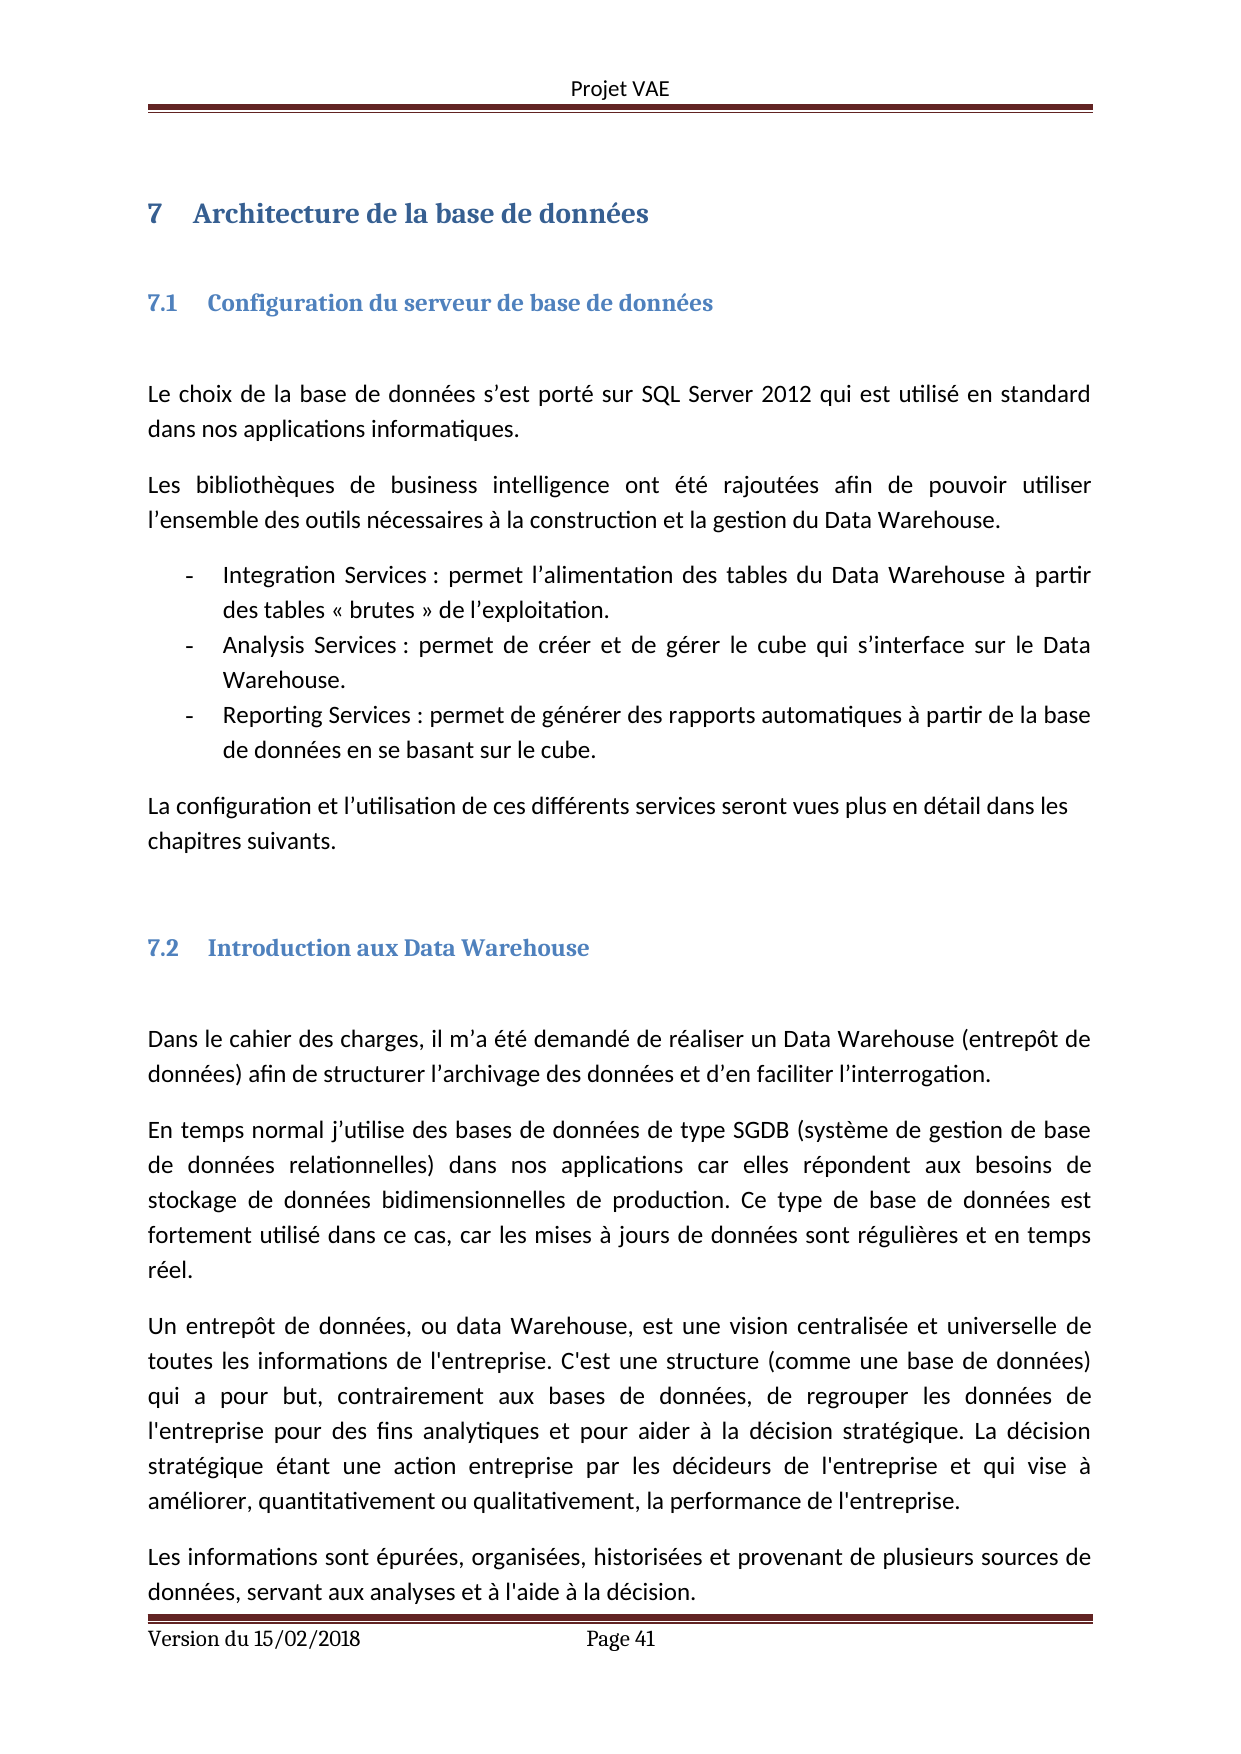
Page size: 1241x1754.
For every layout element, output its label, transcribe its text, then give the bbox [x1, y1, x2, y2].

text Les informations sont épurées, organisées, historisées et provenant de plusieurs sources de données, servant aux analyses et à l'aide à la décision. [148, 1541, 1093, 1606]
subtitle Configuration du serveur de base de données [148, 289, 1093, 318]
subtitle Architecture de la base de données [148, 198, 1093, 231]
text En temps normal j’utilise des bases de données de type SGDB (système de gestion de base de données relationnelles) dans nos applications car elles répondent aux besoins de stockage de données bidimensionnelles de production. Ce type de base de données est fortement utilisé dans ce cas, car les mises à jours de données sont régulières et en temps réel. [148, 1114, 1093, 1284]
list Integration Services : permet l’alimentation des tables du Data Warehouse à partir des tables « brutes » de l’exploitation. [185, 560, 1093, 625]
text Un entrepôt de données, ou data Warehouse, est une vision centralisée et universelle de toutes les informations de l'entreprise. C'est une structure (comme une base de données) qui a pour but, contrairement aux bases de données, de regrouper les données de l'entreprise pour des fins analytiques et pour aider à la décision stratégique. La décision stratégique étant une action entreprise par les décideurs de l'entreprise et qui vise à améliorer, quantitativement ou qualitativement, la performance de l'entreprise. [148, 1310, 1093, 1515]
text Le choix de la base de données s’est porté sur SQL Server 2012 qui est utilisé en standard dans nos applications informatiques. [148, 378, 1093, 443]
list Analysis Services : permet de créer et de gérer le cube qui s’interface sur le Data Warehouse. [185, 630, 1093, 695]
text Les bibliothèques de business intelligence ont été rajoutées afin de pouvoir utiliser l’ensemble des outils nécessaires à la construction et la gestion du Data Warehouse. [148, 469, 1093, 534]
text Dans le cahier des charges, il m’a été demandé de réaliser un Data Warehouse (entrepôt de données) afin de structurer l’archivage des données et d’en faciliter l’interrogation. [148, 1023, 1093, 1089]
subtitle Introduction aux Data Warehouse [148, 934, 1093, 963]
text La configuration et l’utilisation de ces différents services seront vues plus en détail dans les chapitres suivants. [148, 791, 1093, 856]
list Reporting Services : permet de générer des rapports automatiques à partir de la base de données en se basant sur le cube. [185, 700, 1093, 765]
